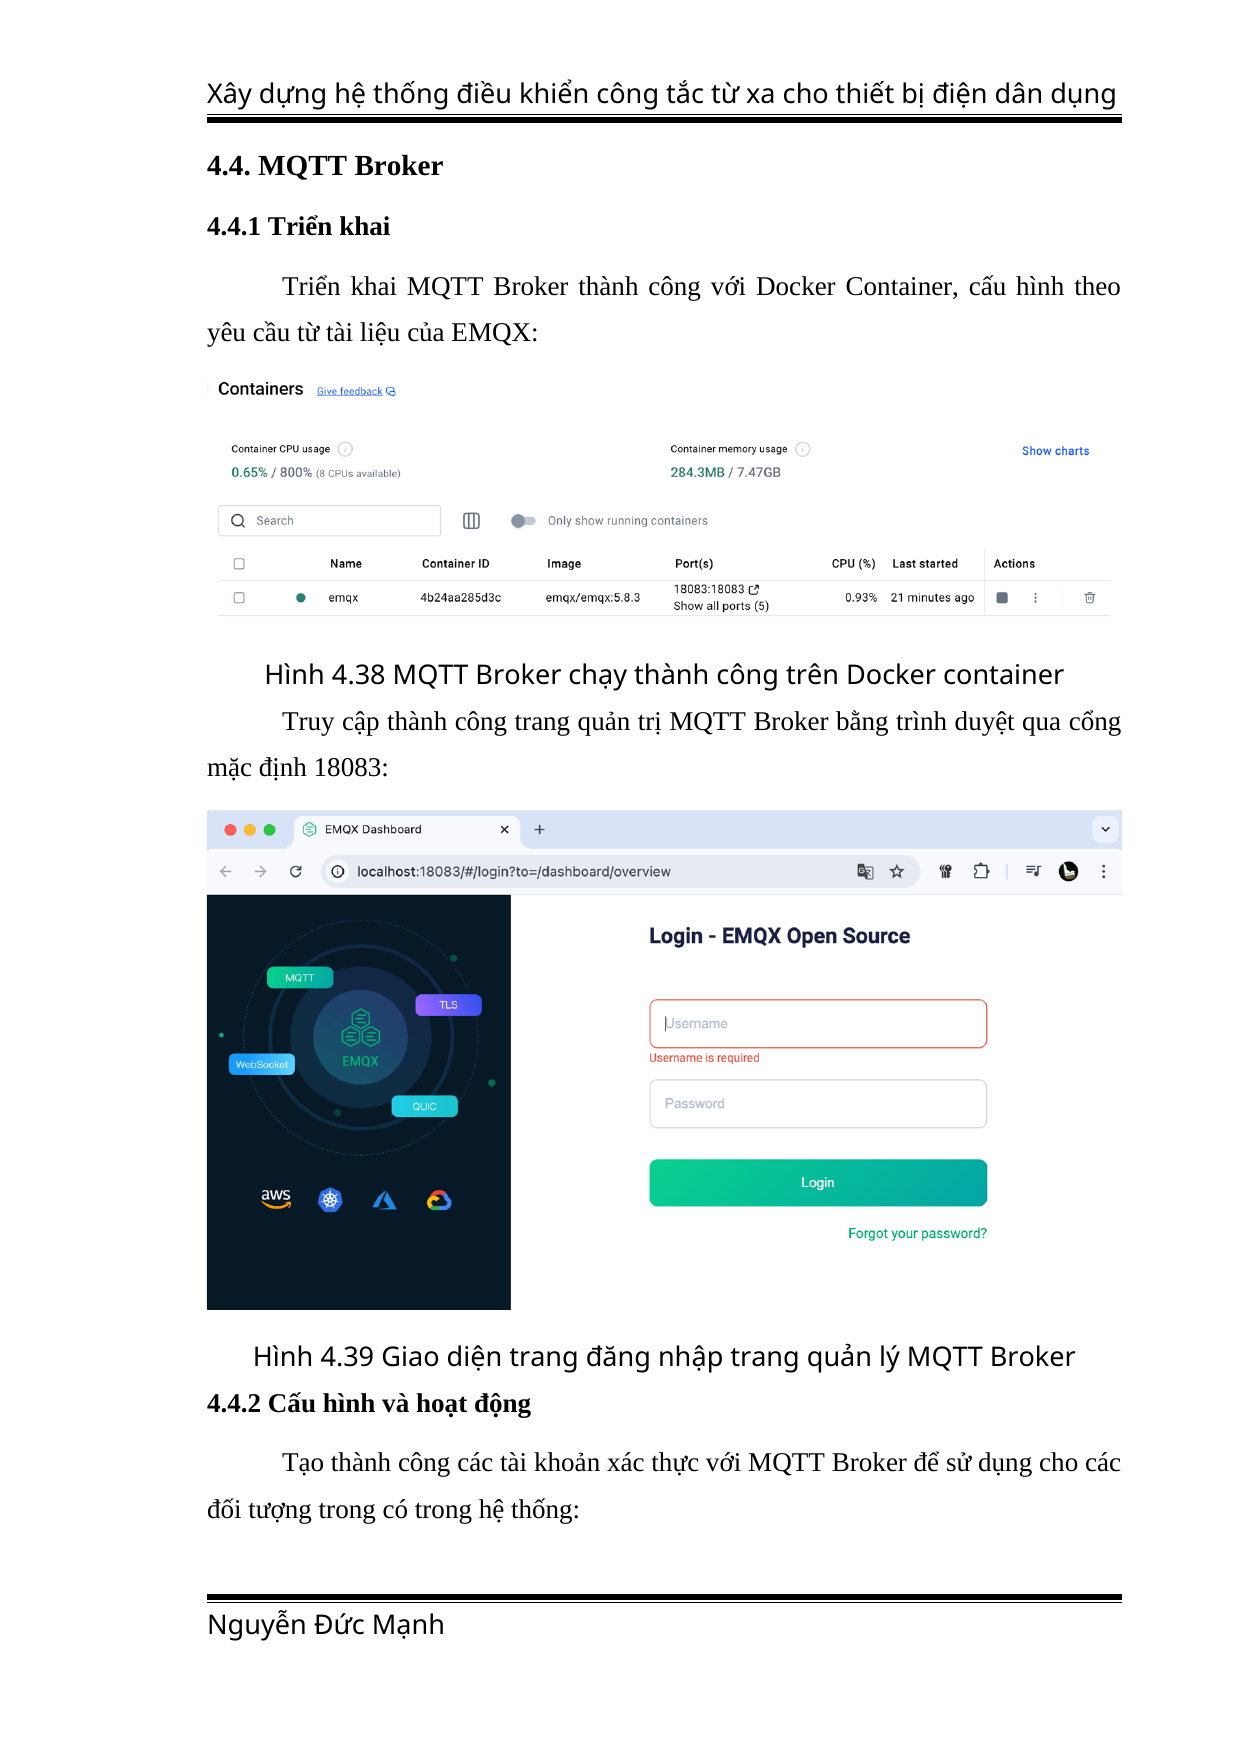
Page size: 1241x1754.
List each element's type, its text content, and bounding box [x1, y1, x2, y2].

subtitle MQTT Broker [207, 148, 1122, 181]
text Triển khai MQTT Broker thành công với Docker Container, cấu hình theo yêu cầu từ tài liệu của EMQX: [207, 270, 1122, 347]
picture [206, 810, 1123, 1310]
subtitle Cấu hình và hoạt động [207, 1387, 1122, 1418]
subtitle Triển khai [207, 211, 1122, 242]
text Tạo thành công các tài khoản xác thực với MQTT Broker để sử dụng cho các đối tượng trong có trong hệ thống: [207, 1446, 1122, 1524]
text Truy cập thành công trang quản trị MQTT Broker bằng trình duyệt qua cổng mặc định 18083: [207, 705, 1122, 783]
picture [206, 375, 1123, 628]
